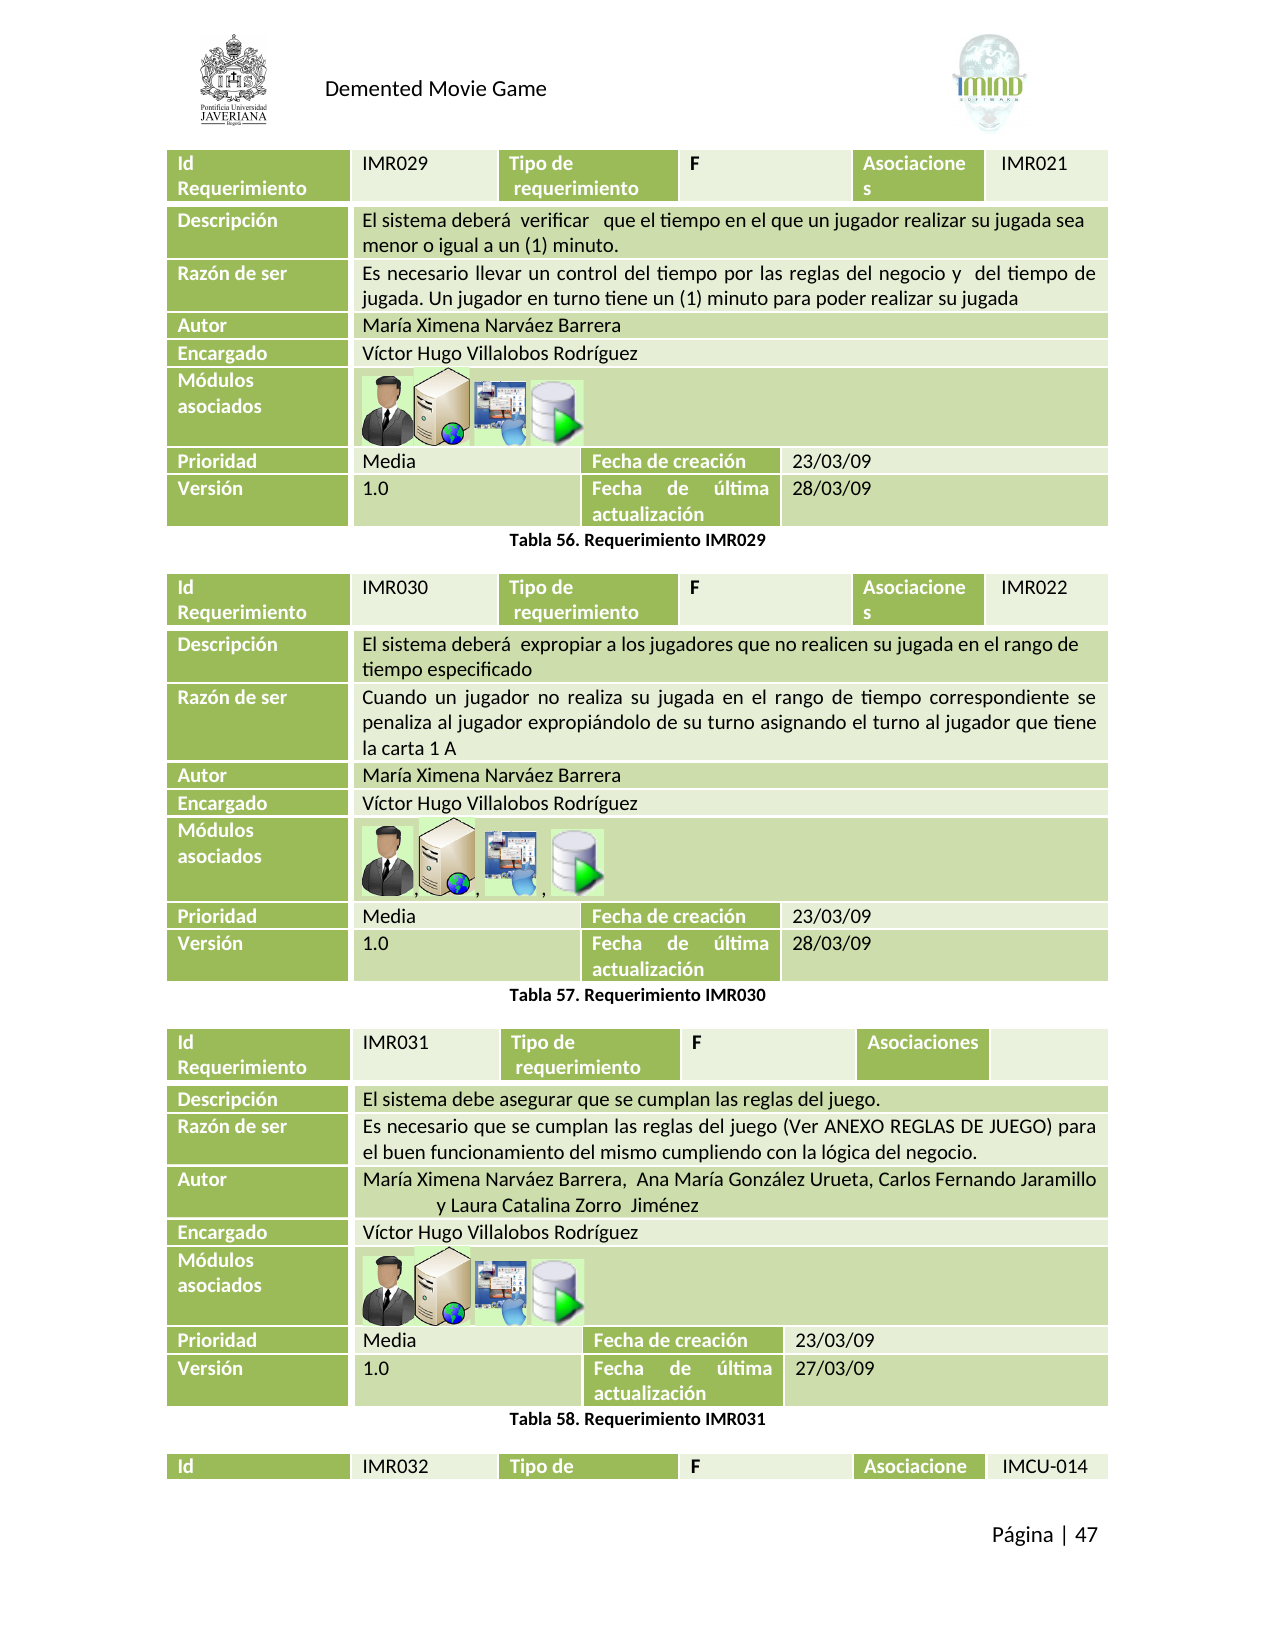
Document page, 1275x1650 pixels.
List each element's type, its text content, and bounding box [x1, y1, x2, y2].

table_header Id Requerimiento [167, 1029, 350, 1080]
table_cell Cuando un jugador no realiza su jugada en el rango de tiempo correspondiente se penaliza al jugador expropiándolo de su turno asignando el turno al jugador que tiene la carta 1 A [354, 684, 1108, 760]
table_cell Media [355, 1327, 582, 1353]
table_cell Módulos asociados [167, 1247, 348, 1325]
table_cell Media [354, 903, 580, 928]
table_cell Fecha de última actualización [582, 930, 780, 981]
table_cell [354, 368, 413, 446]
table_cell [471, 1247, 1108, 1325]
table_cell El sistema deberá verificar que el tiempo en el que un jugador realizar su jugada sea menor o igual a un (1) minuto. [354, 207, 1108, 258]
table_header F [680, 150, 851, 201]
table_cell Encargado [167, 340, 348, 366]
table_cell María Ximena Narváez Barrera, Ana María González Urueta, Carlos Fernando Jaramillo y Laura Catalina Zorro Jiménez [355, 1167, 1108, 1217]
table_header IMR032 [352, 1454, 497, 1479]
table_cell Descripción [167, 207, 348, 258]
picture [200, 34, 267, 126]
picture [485, 831, 537, 896]
table_cell 1.0 [354, 930, 580, 981]
table_header IMCU-014 [988, 1454, 1108, 1479]
table_header F [680, 1454, 852, 1479]
table_header Id Requerimiento [167, 574, 350, 625]
table_cell Media [354, 448, 580, 473]
table_cell Autor [167, 763, 348, 788]
picture [362, 1246, 471, 1326]
table_cell María Ximena Narváez Barrera [354, 763, 1108, 788]
table_cell Es necesario llevar un control del tiempo por las reglas del negocio y del tiempo de jugada. Un jugador en turno tiene un (1) minuto para poder realizar su jugada [354, 260, 1108, 311]
table_header IMR031 [353, 1029, 499, 1080]
table_header IMR021 [986, 150, 1108, 201]
picture [474, 381, 526, 446]
table_header Asociaciones [857, 1029, 989, 1080]
table_header Tipo de requerimiento [499, 1454, 678, 1479]
table_header F [682, 1029, 855, 1080]
table_header F [680, 574, 851, 625]
table_cell Descripción [167, 631, 348, 682]
table_cell [355, 1247, 414, 1325]
table_header [991, 1029, 1108, 1080]
table_cell Fecha de última actualización [584, 1355, 783, 1406]
table_cell El sistema deberá expropiar a los jugadores que no realicen su jugada en el rango de tiempo especificado [354, 631, 1108, 682]
table_cell Víctor Hugo Villalobos Rodríguez [354, 340, 1108, 366]
table_header IMR030 [352, 574, 497, 625]
table_header Tipo de requerimiento [499, 150, 678, 201]
picture [530, 380, 584, 446]
table_cell Razón de ser [167, 684, 348, 760]
table_cell Descripción [167, 1086, 348, 1112]
table_cell Autor [167, 1167, 348, 1217]
picture [475, 1261, 527, 1326]
table_cell Fecha de creación [581, 448, 780, 473]
table_header IMR022 [986, 574, 1108, 625]
table_cell 1.0 [354, 475, 580, 526]
table_cell Versión [167, 930, 348, 981]
text Tabla 58. Requerimiento IMR031 [177, 1408, 1098, 1431]
table_cell Razón de ser [167, 1114, 348, 1164]
table_cell 23/03/09 [782, 448, 1108, 473]
picture [531, 1259, 585, 1326]
table_cell Es necesario que se cumplan las reglas del juego (Ver ANEXO REGLAS DE JUEGO) para el buen funcionamiento del mismo cumpliendo con la lógica del negocio. [355, 1114, 1108, 1164]
table_cell El sistema debe asegurar que se cumplan las reglas del juego. [355, 1086, 1108, 1112]
table_cell Fecha de última actualización [582, 475, 780, 526]
text Tabla 56. Requerimiento IMR029 [177, 528, 1098, 551]
table_cell Fecha de creación [583, 1327, 783, 1353]
table_cell Versión [167, 475, 348, 526]
picture [951, 34, 1033, 138]
table_header Id Requerimiento [167, 150, 350, 201]
table_header Tipo de requerimiento [499, 574, 678, 625]
table_cell Prioridad [167, 1327, 348, 1353]
table_cell 27/03/09 [785, 1355, 1108, 1406]
table_cell Módulos asociados [167, 368, 348, 446]
table_cell ,, , [354, 818, 1108, 901]
table_cell Víctor Hugo Villalobos Rodríguez [354, 790, 1108, 815]
table_header Asociaciones [854, 1454, 985, 1479]
picture [362, 367, 470, 446]
table_cell 28/03/09 [782, 930, 1108, 981]
table_cell 23/03/09 [785, 1327, 1108, 1353]
table_cell Prioridad [167, 903, 348, 928]
table_cell Encargado [167, 790, 348, 815]
table_cell Módulos asociados [167, 818, 348, 901]
table_cell María Ximena Narváez Barrera [354, 313, 1108, 338]
table_header Asociaciones [853, 150, 984, 201]
table_cell Encargado [167, 1220, 348, 1245]
picture [551, 829, 605, 896]
table_cell 1.0 [355, 1355, 581, 1406]
picture [362, 826, 414, 896]
table_cell Autor [167, 313, 348, 338]
table_cell Víctor Hugo Villalobos Rodríguez [355, 1220, 1108, 1245]
table_header Asociaciones [853, 574, 984, 625]
table_header Tipo de requerimiento [501, 1029, 680, 1080]
table_cell 28/03/09 [782, 475, 1108, 526]
table_header Id Requerimiento [167, 1454, 350, 1479]
table_cell Fecha de creación [581, 903, 780, 928]
table_cell 23/03/09 [782, 903, 1108, 928]
table_cell [470, 368, 1108, 446]
table_cell Prioridad [167, 448, 348, 473]
table_cell Razón de ser [167, 260, 348, 311]
picture [418, 817, 475, 896]
table_header IMR029 [352, 150, 497, 201]
table_cell Versión [167, 1355, 348, 1406]
text Tabla 57. Requerimiento IMR030 [177, 983, 1098, 1006]
